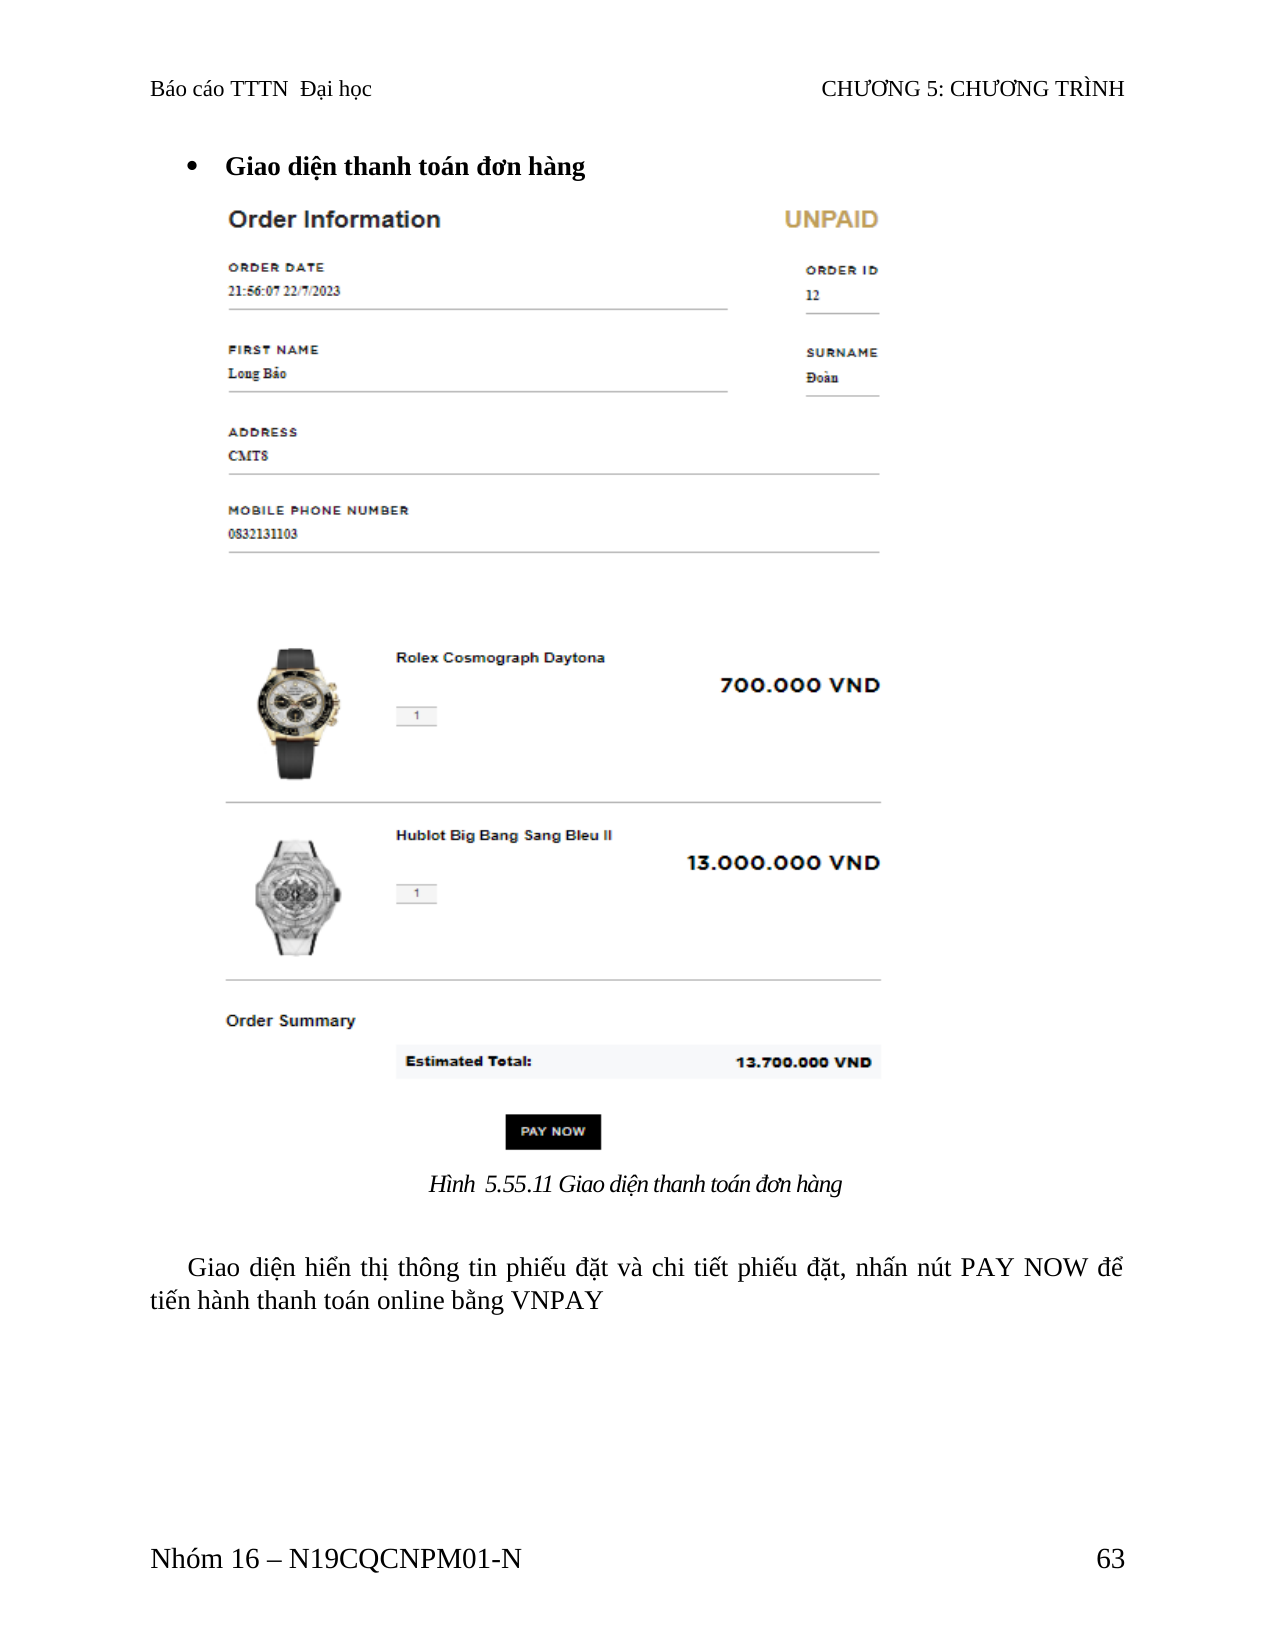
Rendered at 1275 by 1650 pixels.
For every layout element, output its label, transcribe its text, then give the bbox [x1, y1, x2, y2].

list Giao diện thanh toán đơn hàng [187, 150, 1125, 181]
picture [187, 206, 947, 1151]
text Giao diện hiển thị thông tin phiếu đặt và chi tiết phiếu đặt, nhấn nút PAY NOW để tiến hành thanh toán online bằng VNPAY [150, 1251, 1125, 1316]
